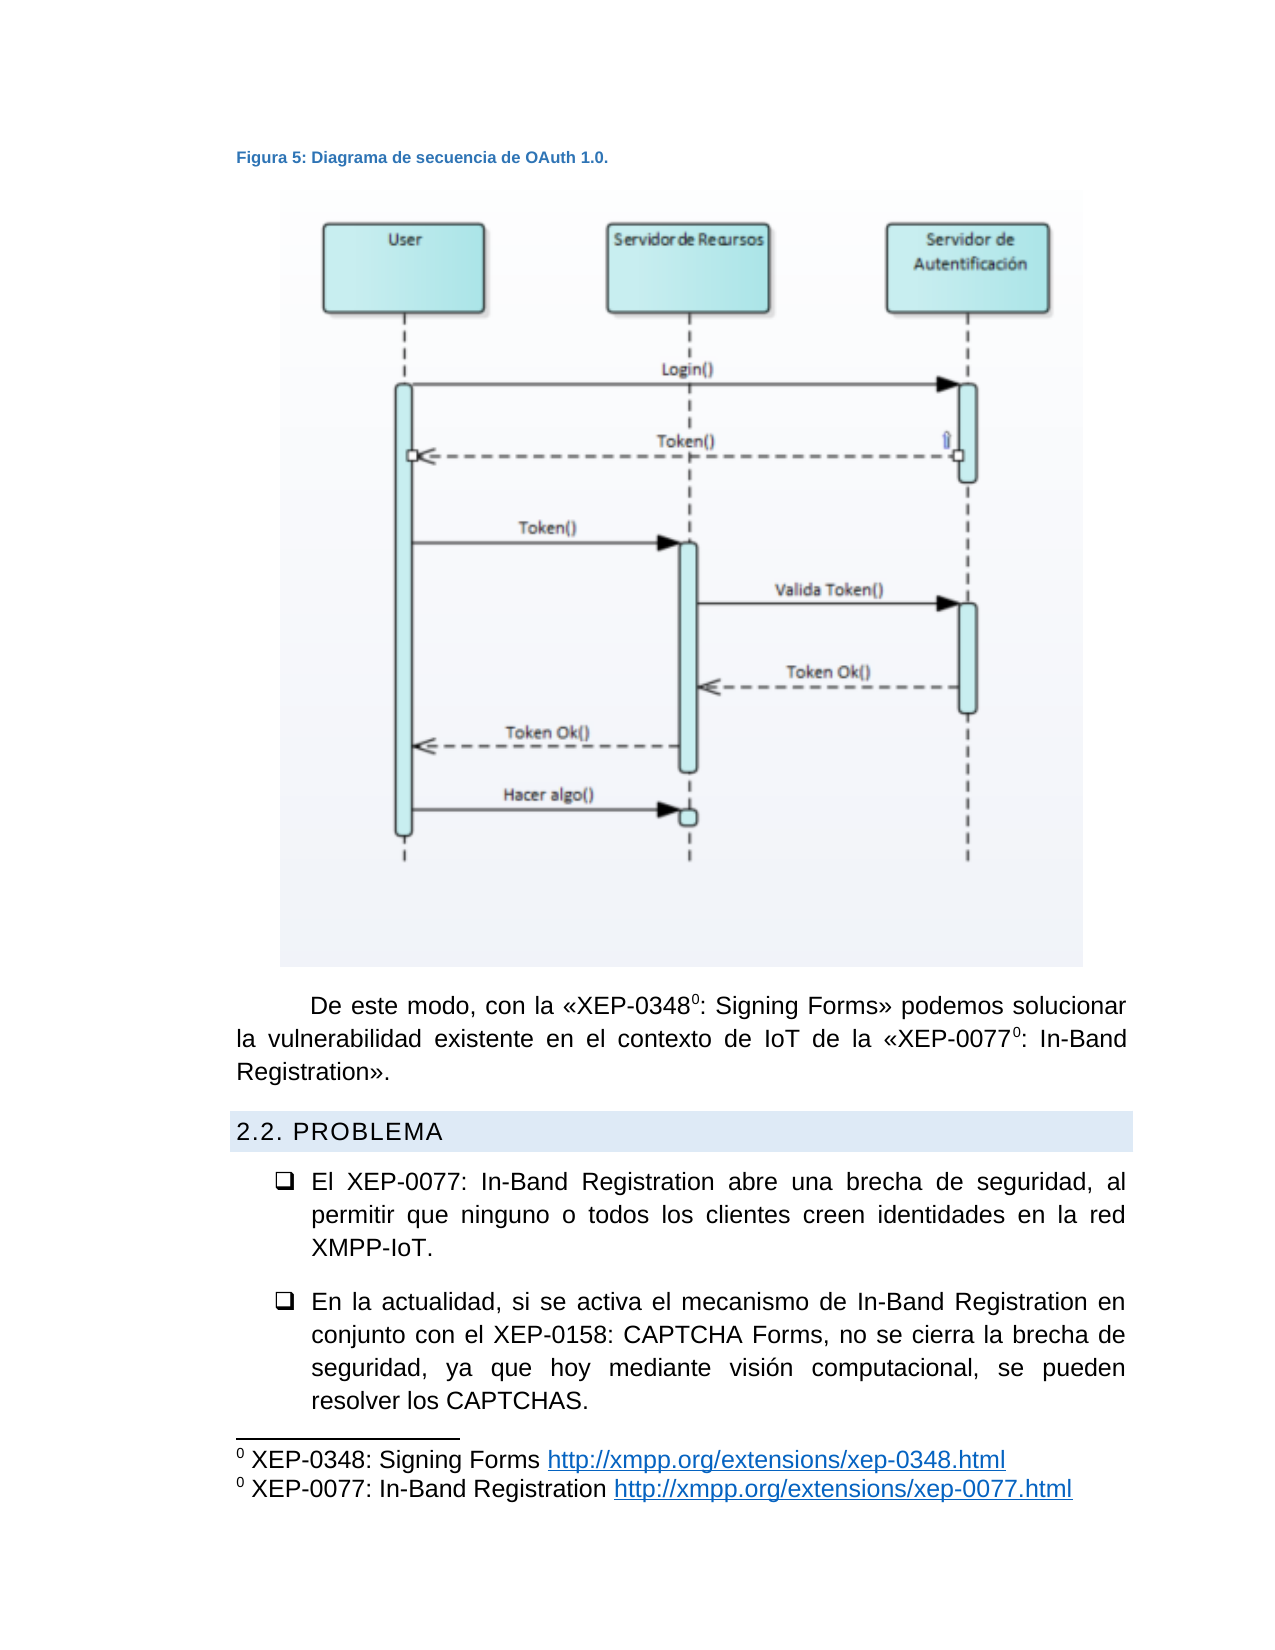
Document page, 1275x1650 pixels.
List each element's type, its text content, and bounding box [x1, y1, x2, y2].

list En la actualidad, si se activa el mecanismo de In-Band Registration en conjunto con el XEP-0158: CAPTCHA Forms, no se cierra la brecha de seguridad, ya que hoy mediante visión computacional, se pueden resolver los CAPTCHAS. [274, 1286, 1127, 1414]
text De este modo, con la «XEP-0348: Signing Forms» podemos solucionar la vulnerabilidad existente en el contexto de IoT de la «XEP-0077: In-Band Registration». [236, 991, 1127, 1085]
subtitle 2.2. Problema [236, 1117, 1127, 1146]
picture [280, 190, 1083, 967]
list El XEP-0077: In-Band Registration abre una brecha de seguridad, al permitir que ninguno o todos los clientes creen identidades en la red XMPP-IoT. [274, 1166, 1127, 1261]
